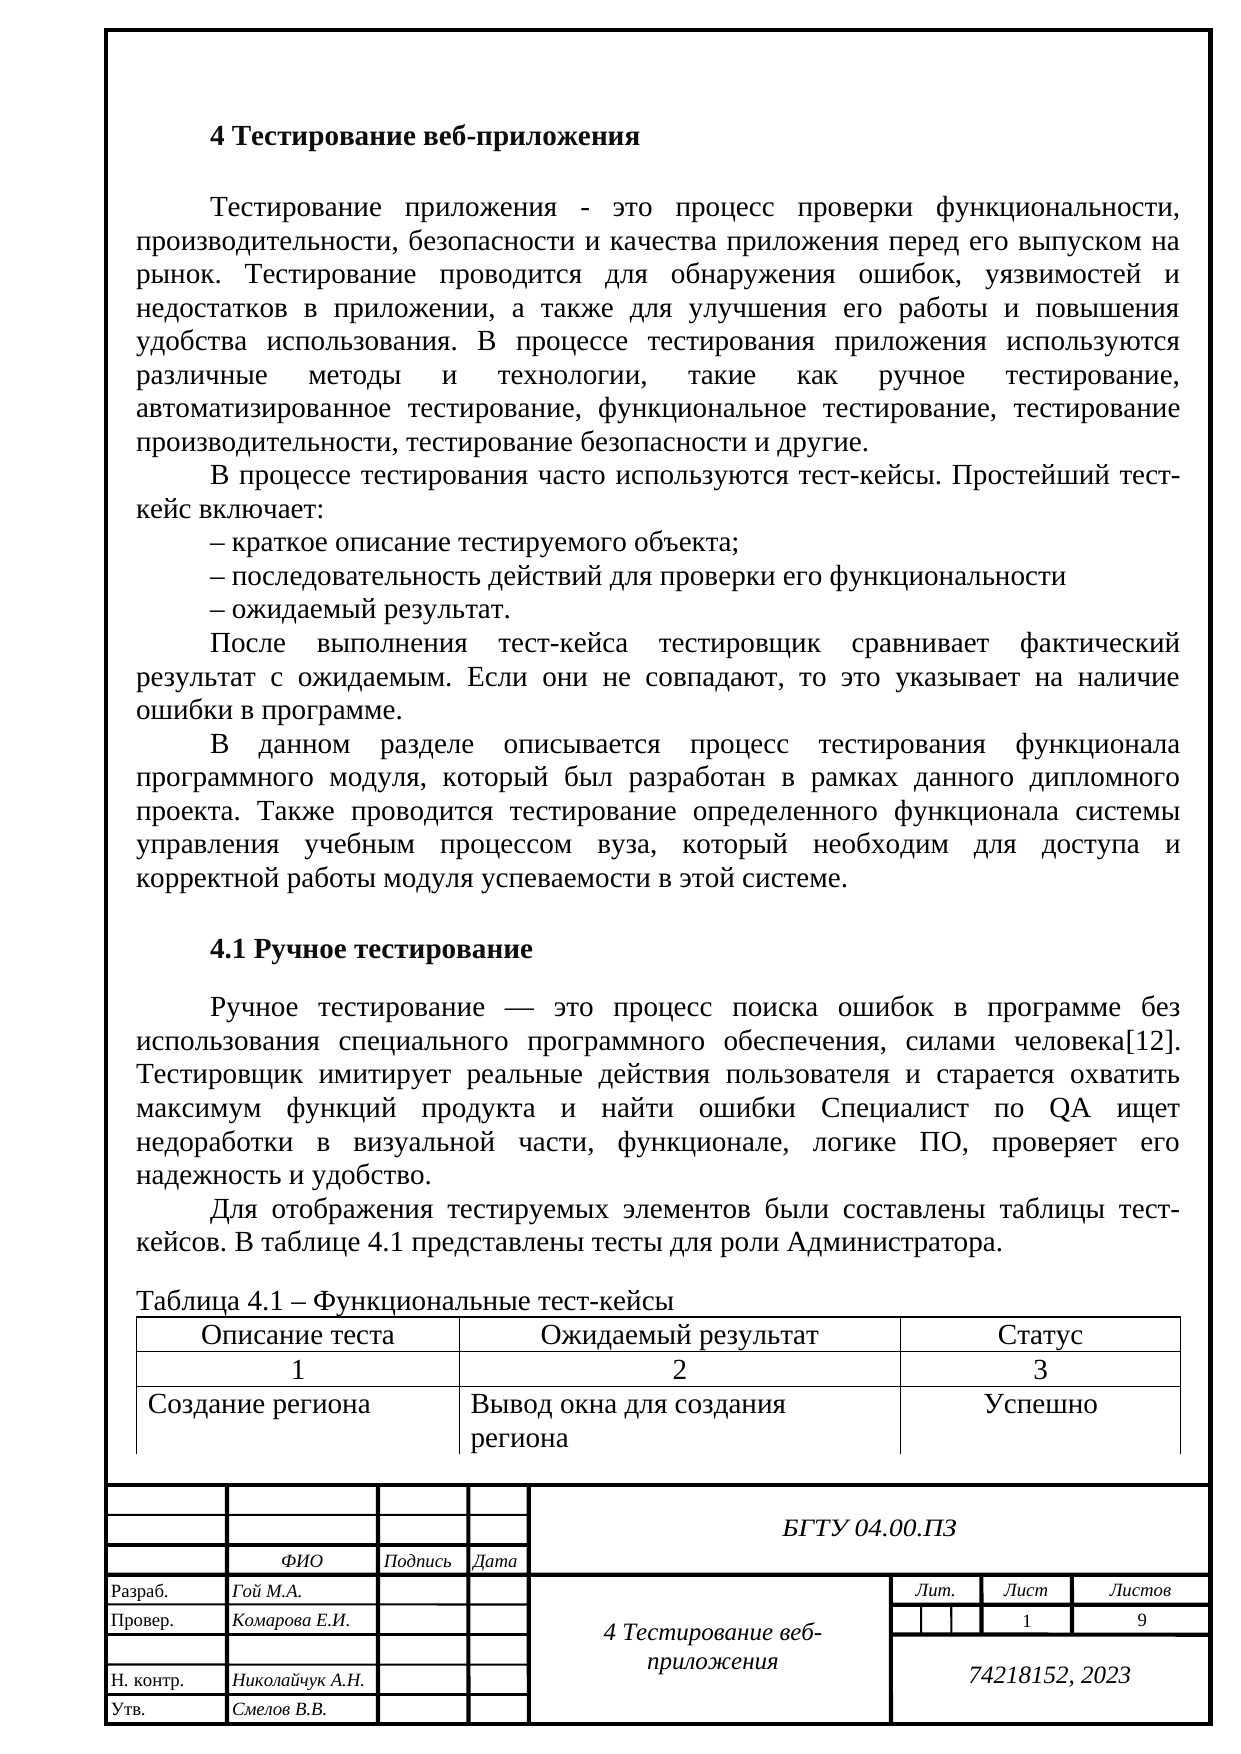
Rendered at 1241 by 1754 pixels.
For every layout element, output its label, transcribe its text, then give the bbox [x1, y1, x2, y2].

text Тестирование приложения - это процесс проверки функциональности, производительности, безопасности и качества приложения перед его выпуском на рынок. Тестирование проводится для обнаружения ошибок, уязвимостей и недостатков в приложении, а также для улучшения его работы и повышения удобства использования. В процессе тестирования приложения используются различные методы и технологии, такие как ручное тестирование, автоматизированное тестирование, функциональное тестирование, тестирование производительности, тестирование безопасности и другие. [136, 189, 1181, 457]
table_cell 1 [137, 1352, 459, 1386]
text 4 Тестирование веб-приложения [136, 118, 1181, 152]
table_header Ожидаемый результат [460, 1318, 900, 1351]
table_cell Создание региона [137, 1387, 459, 1454]
text Ручное тестирование — это процесс поиска ошибок в программе без использования специального программного обеспечения, силами человека[12]. Тестировщик имитирует реальные действия пользователя и старается охватить максимум функций продукта и найти ошибки Специалист по QA ищет недоработки в визуальной части, функционале, логике ПО, проверяет его надежность и удобство. [136, 989, 1181, 1191]
table_cell Успешно [901, 1387, 1180, 1454]
text последовательность действий для проверки его функциональности [136, 558, 1181, 592]
table_cell Вывод окна для создания региона [460, 1387, 900, 1454]
text Для отображения тестируемых элементов были составлены таблицы тест-кейсов. В таблице 4.1 представлены тесты для роли Администратора. [136, 1191, 1181, 1258]
text ожидаемый результат. [136, 592, 1181, 625]
text В процессе тестирования часто используются тест-кейсы. Простейший тест-кейс включает: [136, 457, 1181, 524]
table_cell 3 [901, 1352, 1180, 1386]
table_header Описание теста [137, 1318, 459, 1351]
text После выполнения тест-кейса тестировщик сравнивает фактический результат с ожидаемым. Если они не совпадают, то это указывает на наличие ошибки в программе. [136, 625, 1181, 726]
table_header Статус [901, 1318, 1180, 1351]
table_cell 2 [460, 1352, 900, 1386]
text краткое описание тестируемого объекта; [136, 524, 1181, 558]
text 4.1 Ручное тестирование [136, 931, 1181, 964]
text Таблица 4.1 – Функциональные тест-кейсы [136, 1283, 1181, 1316]
text В данном разделе описывается процесс тестирования функционала программного модуля, который был разработан в рамках данного дипломного проекта. Также проводится тестирование определенного функционала системы управления учебным процессом вуза, который необходим для доступа и корректной работы модуля успеваемости в этой системе. [136, 726, 1181, 893]
